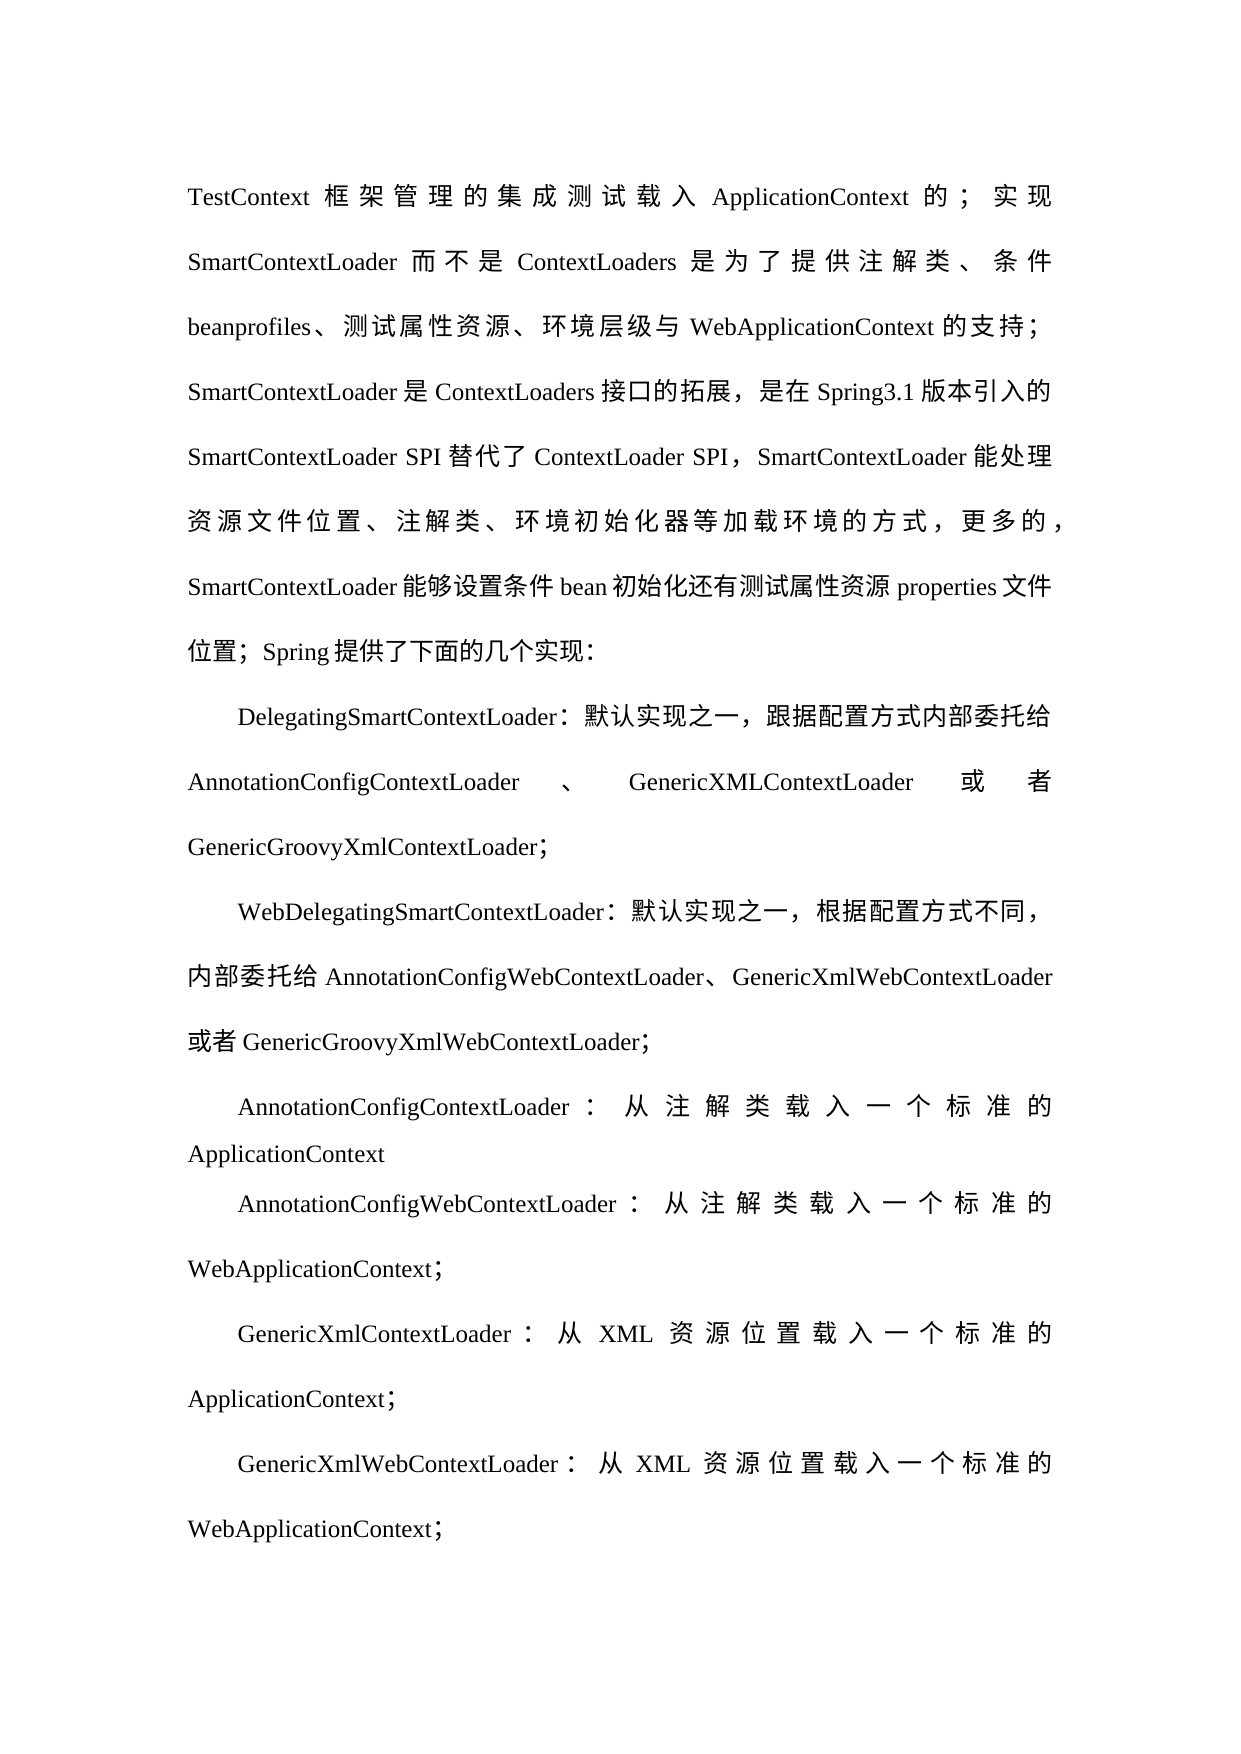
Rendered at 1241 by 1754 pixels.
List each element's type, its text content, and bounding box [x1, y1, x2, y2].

text AnnotationConfigWebContextLoader：从注解类载入一个标准的WebApplicationContext； [187, 1169, 1053, 1299]
text DelegatingSmartContextLoader：默认实现之一，跟据配置方式内部委托给AnnotationConfigContextLoader、GenericXMLContextLoader或者GenericGroovyXmlContextLoader； [187, 682, 1053, 877]
text AnnotationConfigContextLoader：从注解类载入一个标准的ApplicationContext [187, 1072, 1053, 1169]
text GenericXmlContextLoader：从XML资源位置载入一个标准的ApplicationContext； [187, 1299, 1053, 1429]
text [187, 162, 1053, 682]
text GenericXmlWebContextLoader：从XML资源位置载入一个标准的WebApplicationContext； [187, 1429, 1053, 1559]
text WebDelegatingSmartContextLoader：默认实现之一，根据配置方式不同，内部委托给AnnotationConfigWebContextLoader、GenericXmlWebContextLoader或者GenericGroovyXmlWebContextLoader； [187, 877, 1053, 1072]
